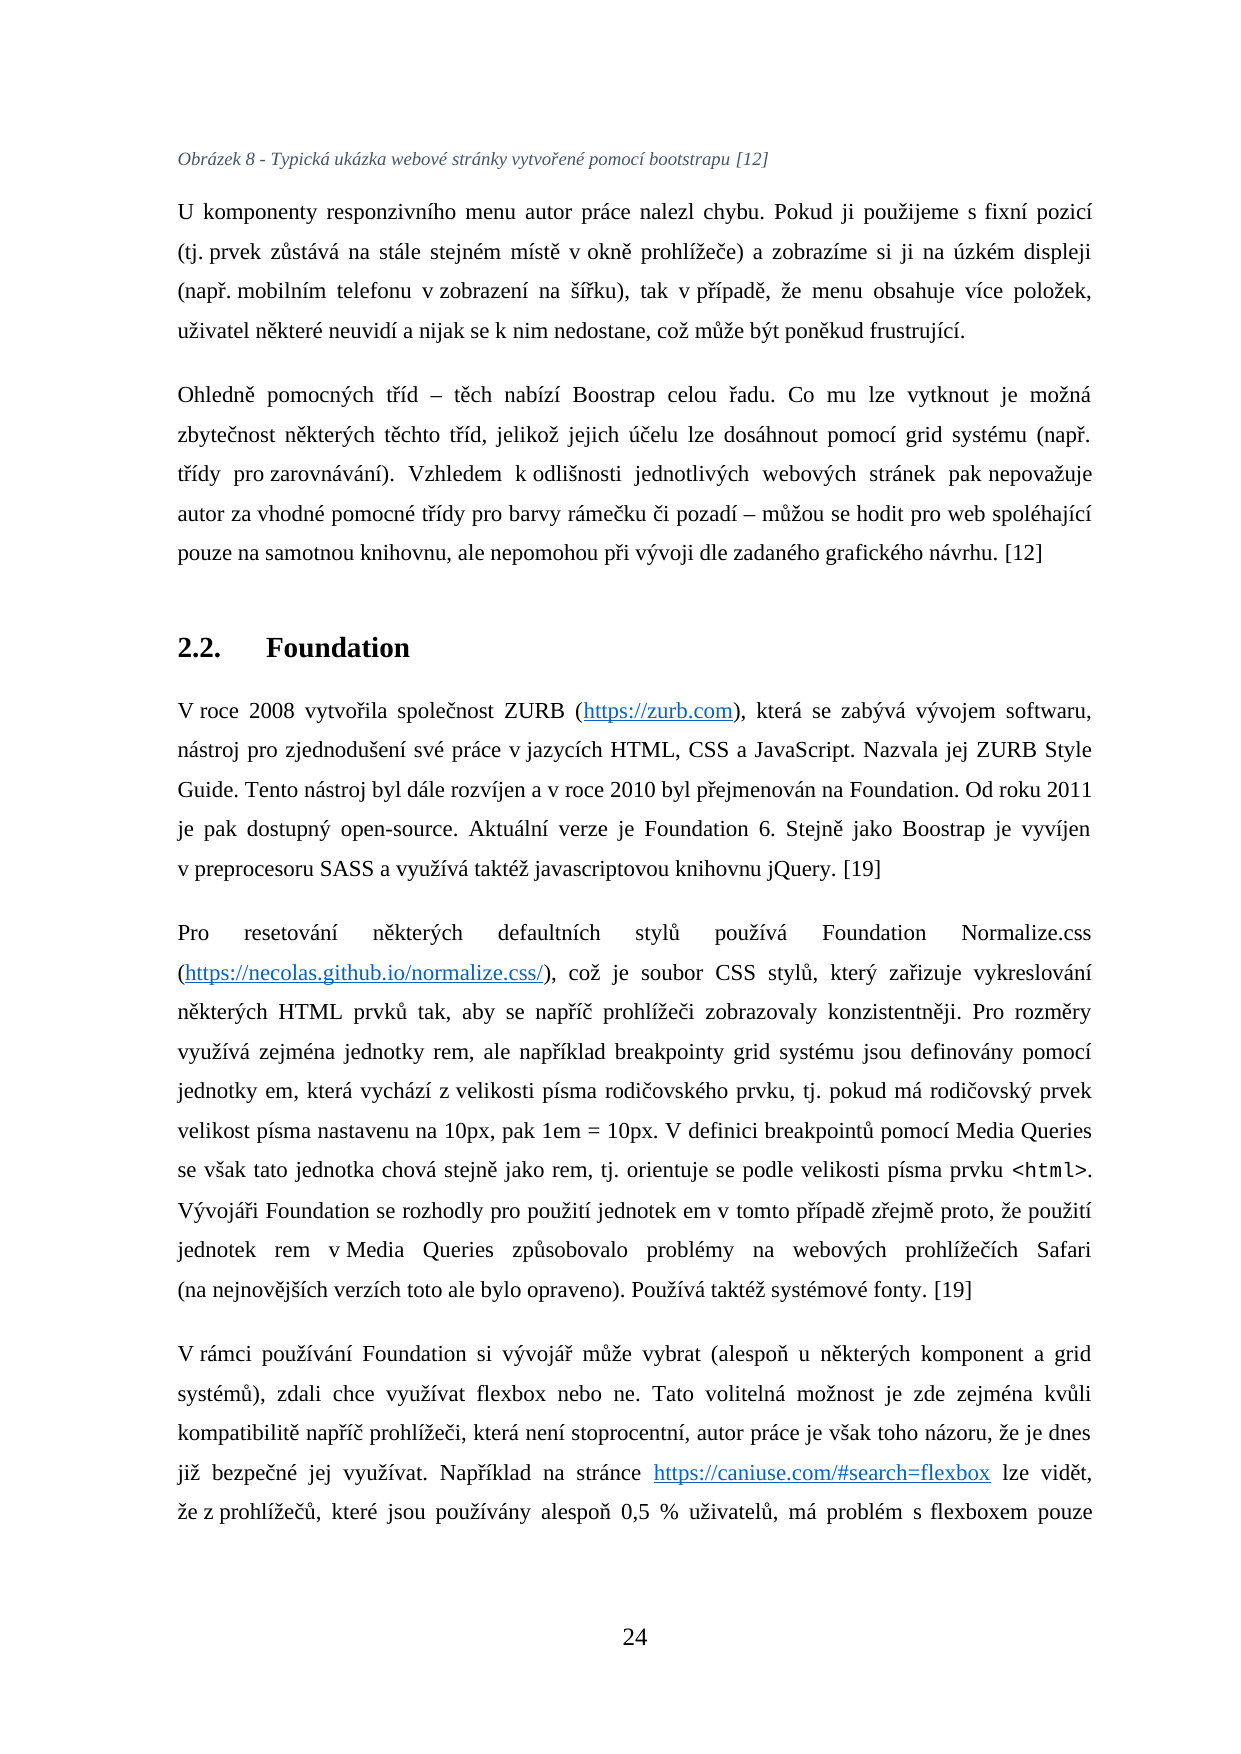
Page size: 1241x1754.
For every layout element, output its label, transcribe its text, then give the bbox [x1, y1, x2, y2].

text U komponenty responzivního menu autor práce nalezl chybu. Pokud ji použijeme s fixní pozicí (tj. prvek zůstává na stále stejném místě v okně prohlížeče) a zobrazíme si ji na úzkém displeji (např. mobilním telefonu v zobrazení na šířku), tak v případě, že menu obsahuje více položek, uživatel některé neuvidí a nijak se k nim nedostane, což může být poněkud frustrující. [177, 198, 1092, 343]
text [177, 1340, 1092, 1524]
text Ohledně pomocných tříd – těch nabízí Boostrap celou řadu. Co mu lze vytknout je možná zbytečnost některých těchto tříd, jelikož jejich účelu lze dosáhnout pomocí grid systému (např. třídy pro zarovnávání). Vzhledem k odlišnosti jednotlivých webových stránek pak nepovažuje autor za vhodné pomocné třídy pro barvy rámečku či pozadí – můžou se hodit pro web spoléhající pouze na samotnou knihovnu, ale nepomohou při vývoji dle zadaného grafického návrhu. [12] [177, 381, 1092, 566]
text V roce 2008 vytvořila společnost ZURB (https://zurb.com), která se zabývá vývojem softwaru, nástroj pro zjednodušení své práce v jazycích HTML, CSS a JavaScript. Nazvala jej ZURB Style Guide. Tento nástroj byl dále rozvíjen a v roce 2010 byl přejmenován na Foundation. Od roku 2011 je pak dostupný open-source. Aktuální verze je Foundation 6. Stejně jako Boostrap je vyvíjen v preprocesoru SASS a využívá taktéž javascriptovou knihovnu jQuery. [19] [177, 697, 1092, 881]
list Foundation [177, 630, 1092, 663]
text Obrázek 8 - Typická ukázka webové stránky vytvořené pomocí bootstrapu [12] [177, 148, 1092, 169]
text Pro resetování některých defaultních stylů používá Foundation Normalize.css (https://necolas.github.io/normalize.css/), což je soubor CSS stylů, který zařizuje vykreslování některých HTML prvků tak, aby se napříč prohlížeči zobrazovaly konzistentněji. Pro rozměry využívá zejména jednotky rem, ale například breakpointy grid systému jsou definovány pomocí jednotky em, která vychází z velikosti písma rodičovského prvku, tj. pokud má rodičovský prvek velikost písma nastavenu na 10px, pak 1em = 10px. V definici breakpointů pomocí Media Queries se však tato jednotka chová stejně jako rem, tj. orientuje se podle velikosti písma prvku <html>. Vývojáři Foundation se rozhodly pro použití jednotek em v tomto případě zřejmě proto, že použití jednotek rem v Media Queries způsobovalo problémy na webových prohlížečích Safari (na nejnovějších verzích toto ale bylo opraveno). Používá taktéž systémové fonty. [19] [177, 919, 1092, 1302]
